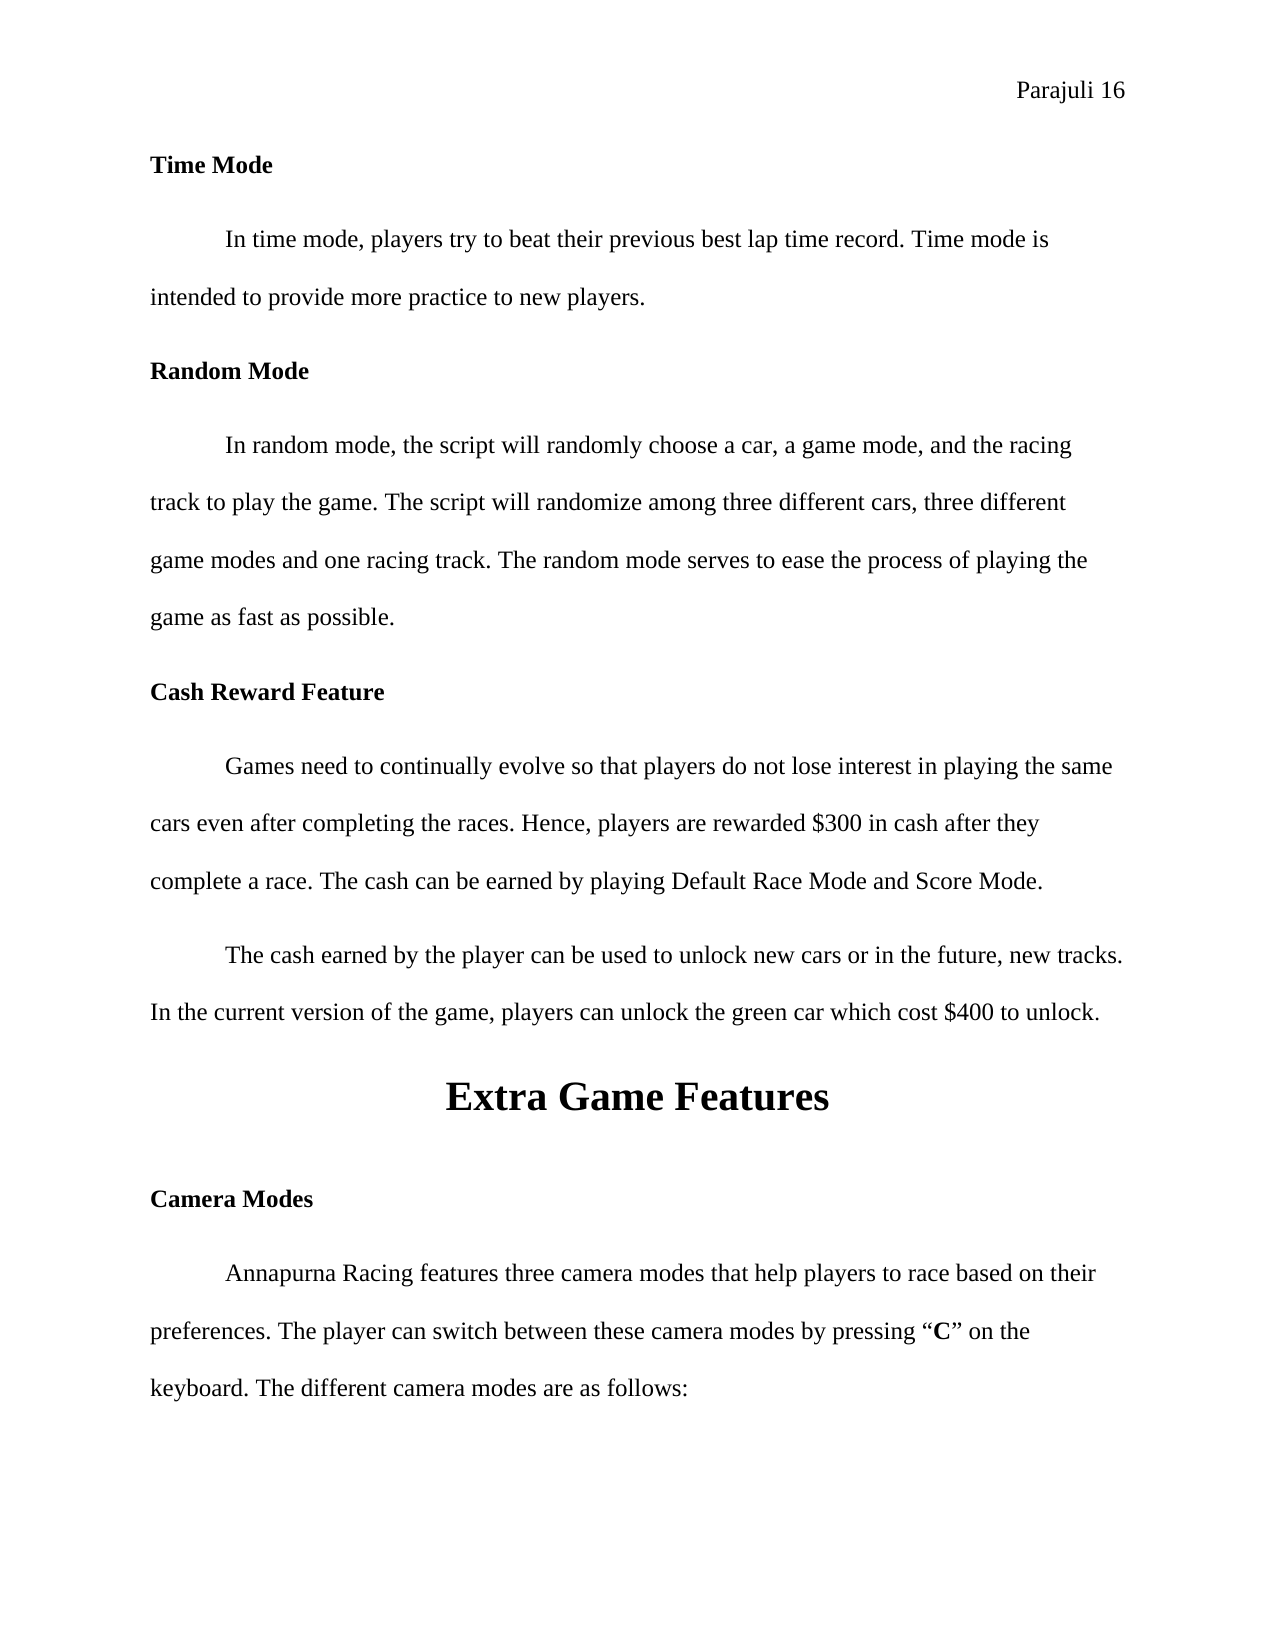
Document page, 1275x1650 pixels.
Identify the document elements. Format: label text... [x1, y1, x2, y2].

text In random mode, the script will randomly choose a car, a game mode, and the racing track to play the game. The script will randomize among three different cars, three different game modes and one racing track. The random mode serves to ease the process of playing the game as fast as possible. [150, 430, 1125, 631]
text Annapurna Racing features three camera modes that help players to race based on their preferences. The player can switch between these camera modes by pressing “C” on the keyboard. The different camera modes are as follows: [150, 1258, 1125, 1402]
text Time Mode [150, 150, 1125, 179]
text Camera Modes [150, 1184, 1125, 1213]
text Random Mode [150, 356, 1125, 384]
text The cash earned by the player can be used to unlock new cars or in the future, new tracks. In the current version of the game, players can unlock the green car which cost $400 to unlock. [150, 940, 1125, 1026]
text Games need to continually evolve so that players do not lose interest in playing the same cars even after completing the races. Hence, players are rewarded $300 in cash after they complete a race. The cash can be earned by playing Default Race Mode and Score Mode. [150, 751, 1125, 894]
text Extra Game Features [150, 1072, 1125, 1119]
text Cash Reward Feature [150, 677, 1125, 705]
text In time mode, players try to beat their previous best lap time record. Time mode is intended to provide more practice to new players. [150, 224, 1125, 310]
